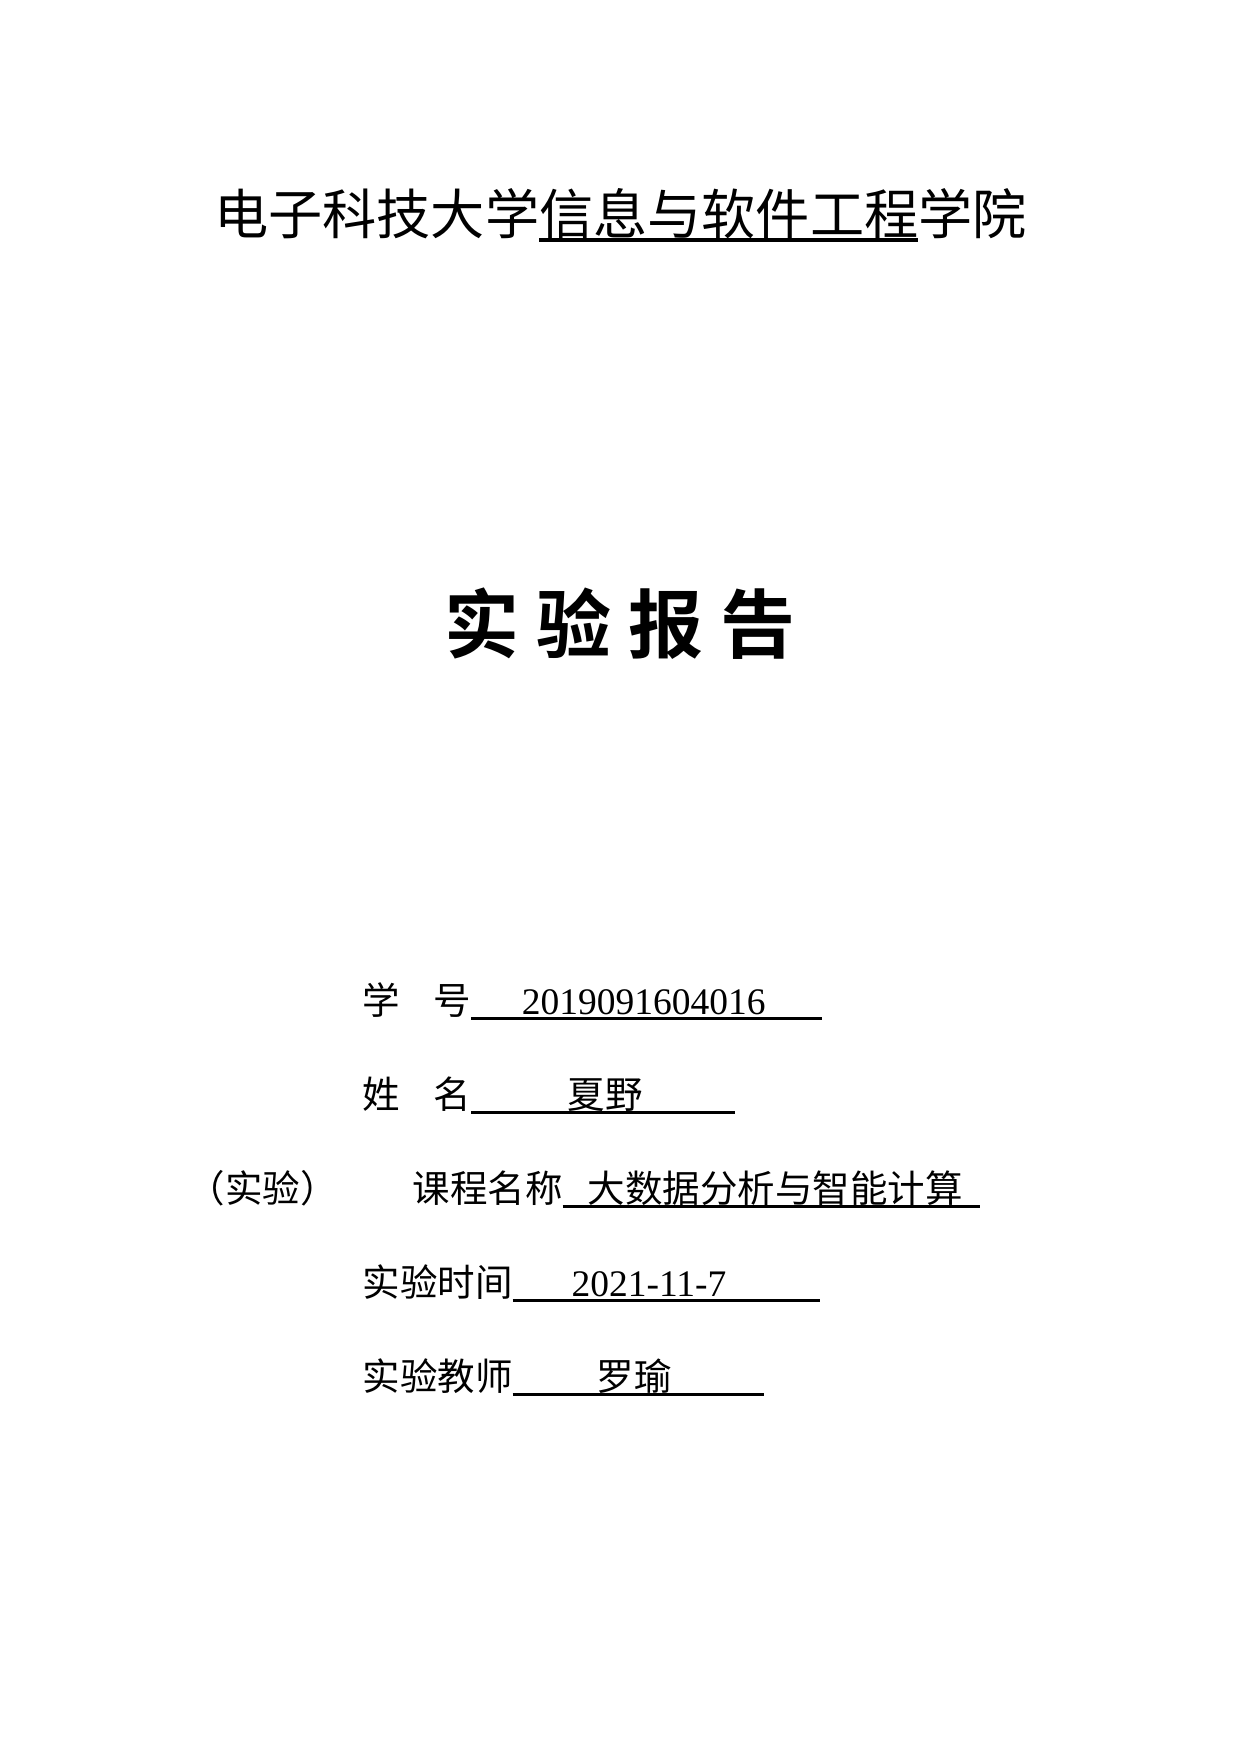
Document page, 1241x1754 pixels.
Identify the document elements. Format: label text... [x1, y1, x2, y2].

text 实 验 报 告 [187, 554, 1053, 684]
text 学 号 2019091604016 [319, 966, 1053, 1031]
text 电子科技大学信息与软件工程学院 [187, 162, 1053, 259]
text 实验教师 罗瑜 [319, 1341, 1053, 1406]
text 姓 名 夏野 [362, 1059, 1053, 1124]
text （实验） 课程名称 大数据分析与智能计算 [187, 1153, 1053, 1218]
text 实验时间 2021-11-7 [319, 1247, 1053, 1312]
